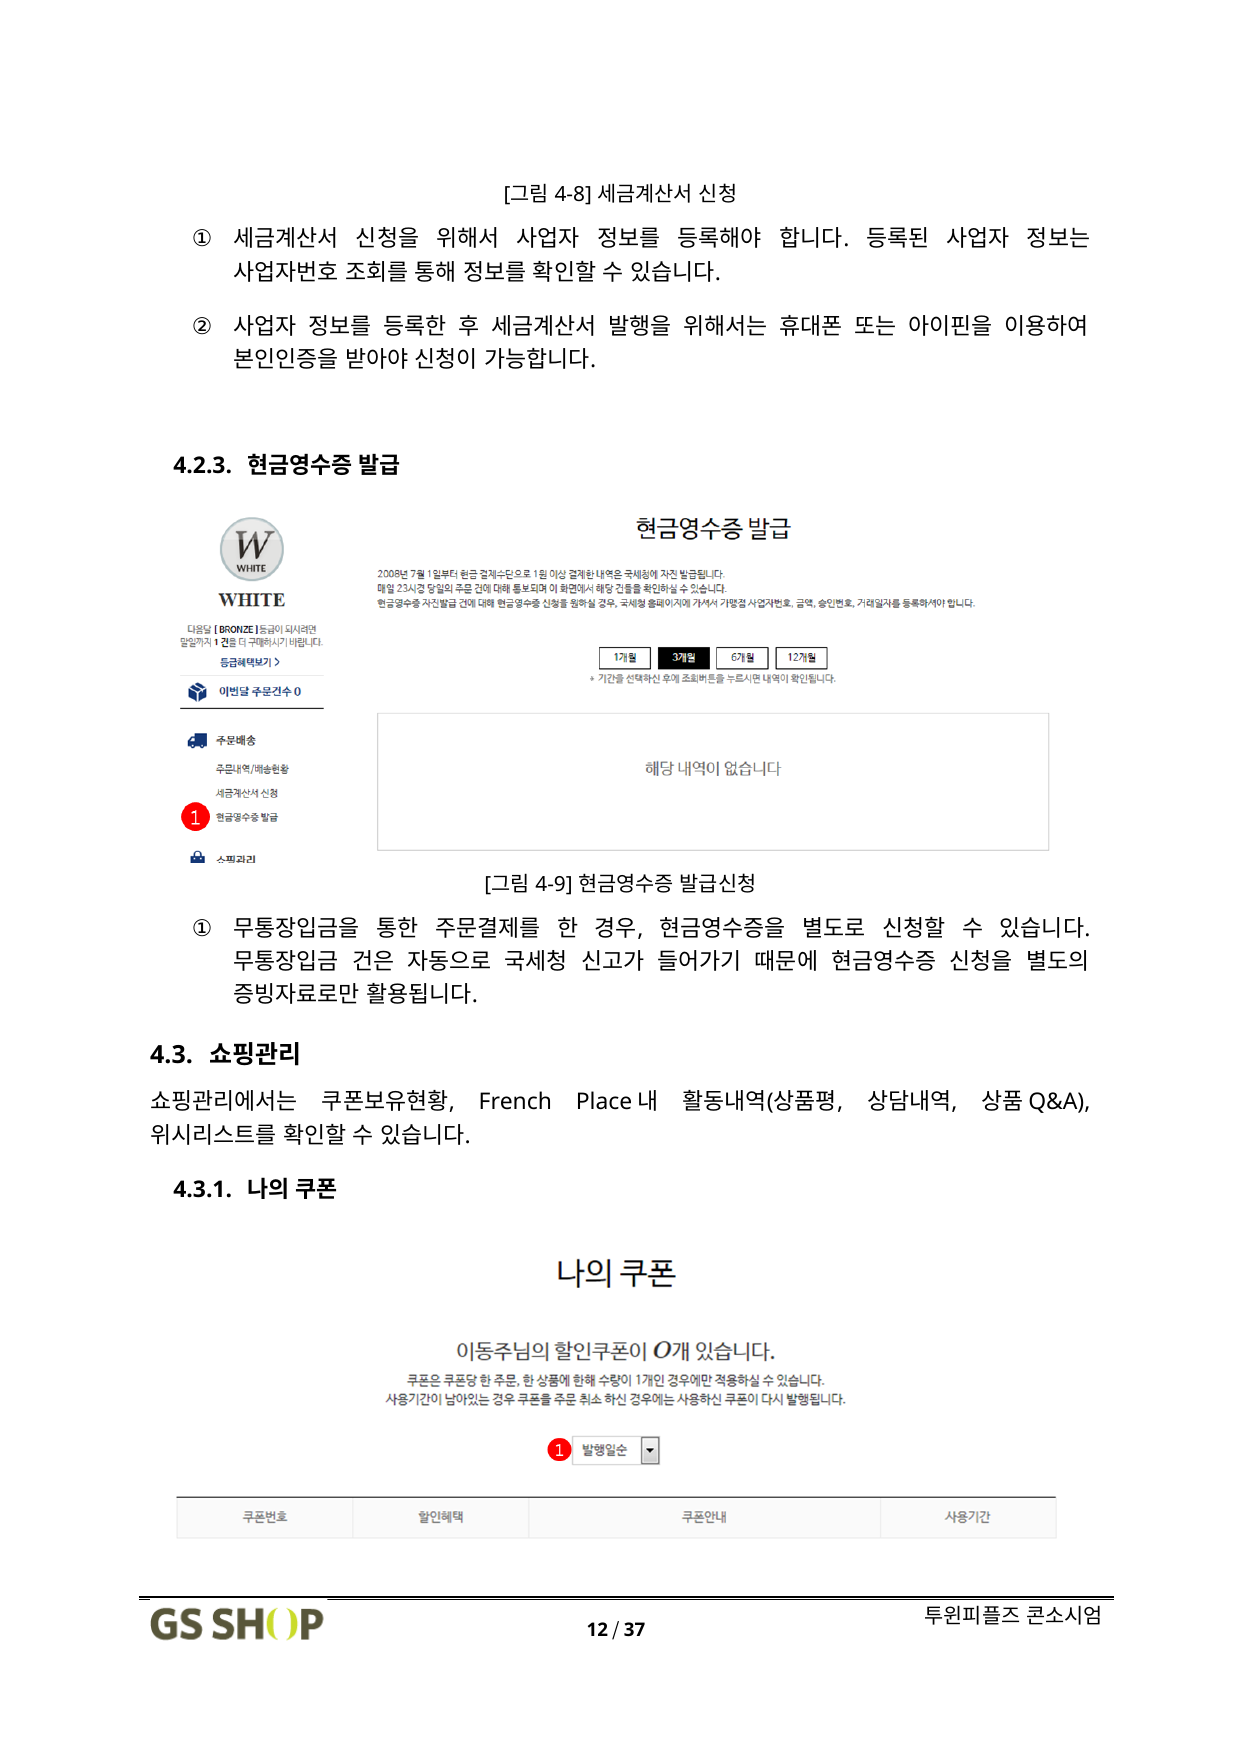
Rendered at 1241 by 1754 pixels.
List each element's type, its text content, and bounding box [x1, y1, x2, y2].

picture [150, 1216, 1091, 1595]
subtitle 쇼핑관리 [150, 1034, 1090, 1071]
list 무통장입금을 통한 주문결제를 한 경우, 현금영수증을 별도로 신청할 수 있습니다. 무통장입금 건은 자동으로 국세청 신고가 들어가기 때문에 현금영수증 신청을 별도의 증빙자료로만 활용됩니다. [192, 909, 1090, 1009]
picture [150, 1599, 328, 1643]
subtitle 현금영수증 발급 [173, 447, 1067, 480]
list 세금계산서 신청을 위해서 사업자 정보를 등록해야 합니다. 등록된 사업자 정보는 사업자번호 조회를 통해 정보를 확인할 수 있습니다. [192, 220, 1090, 287]
picture [150, 492, 1091, 863]
subtitle 나의 쿠폰 [173, 1171, 1067, 1204]
text 쇼핑관리에서는 쿠폰보유현황, French Place내 활동내역(상품평, 상담내역, 상품Q&A), 위시리스트를 확인할 수 있습니다. [150, 1083, 1090, 1150]
list 사업자 정보를 등록한 후 세금계산서 발행을 위해서는 휴대폰 또는 아이핀을 이용하여 본인인증을 받아야 신청이 가능합니다. [192, 307, 1090, 374]
